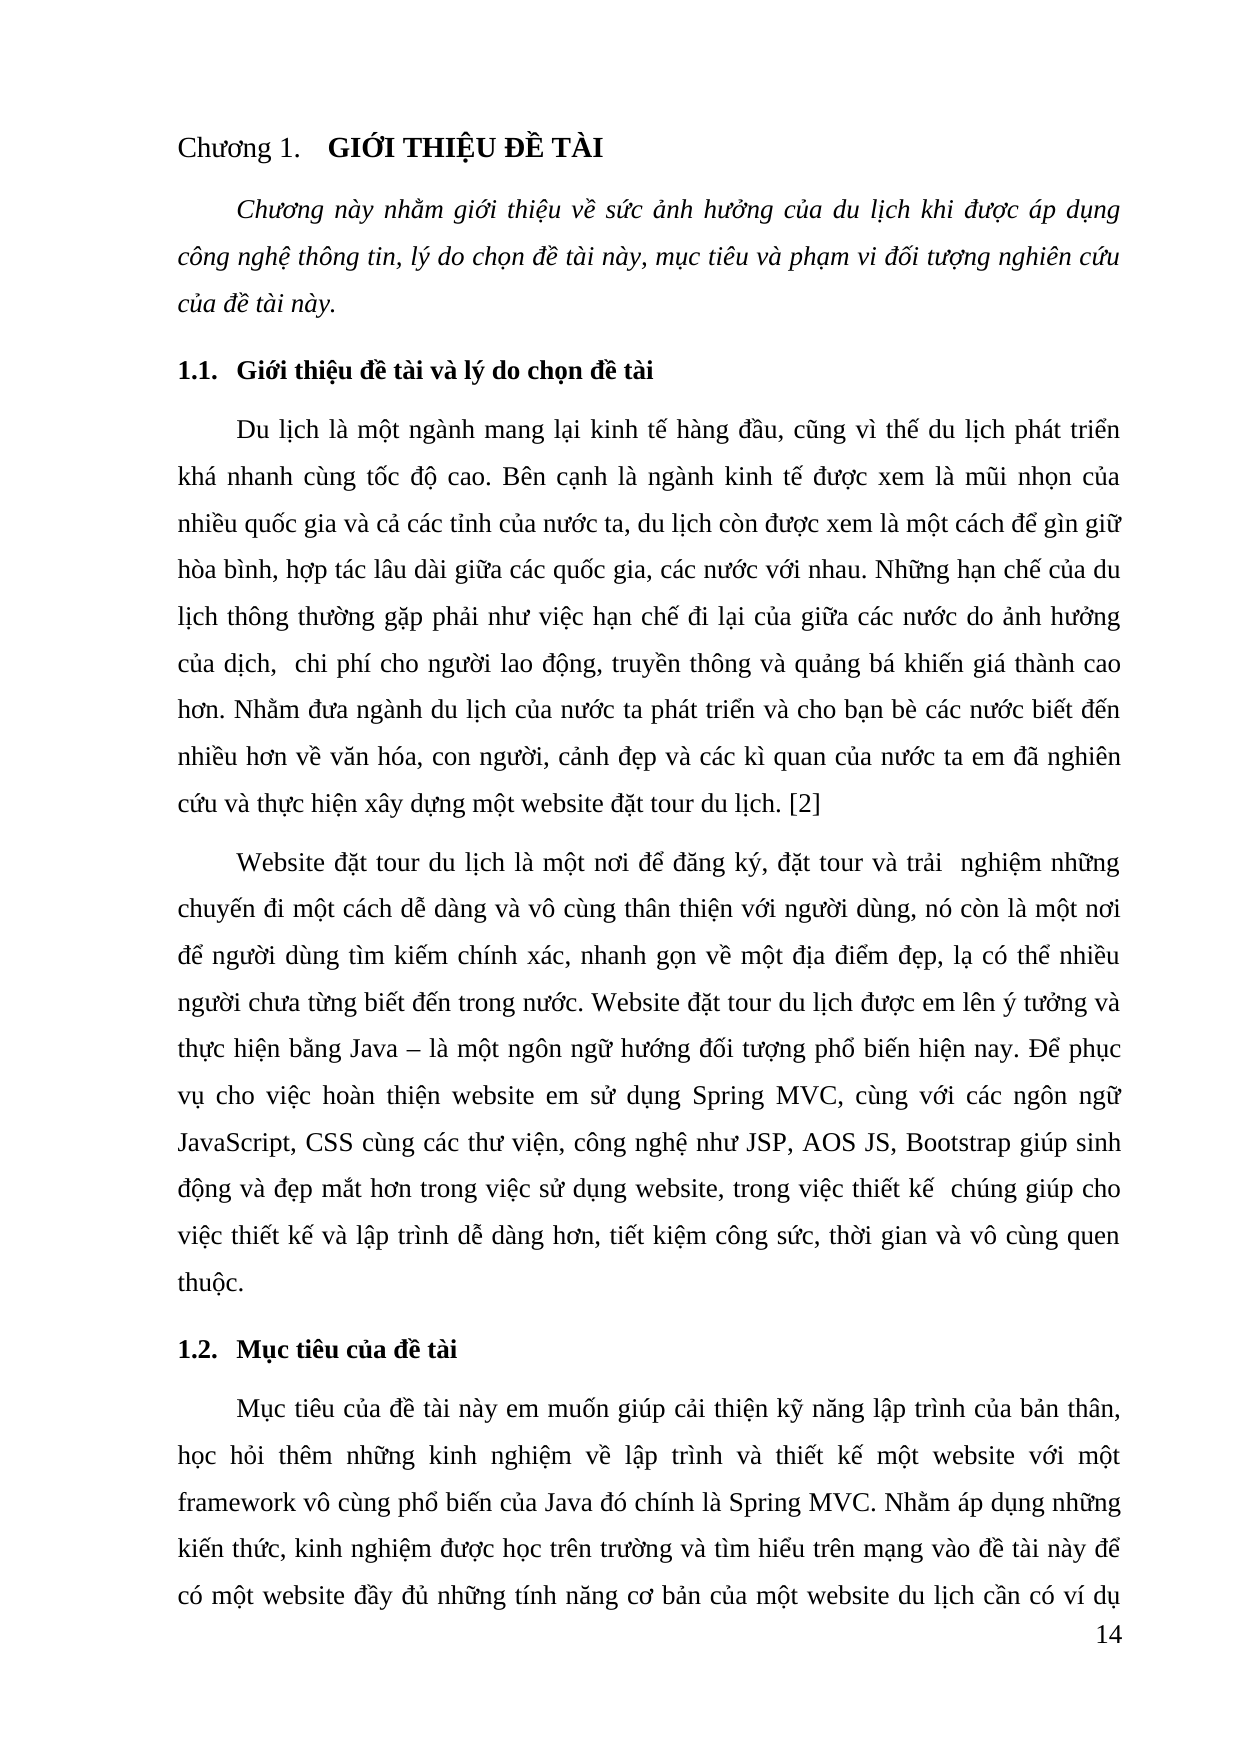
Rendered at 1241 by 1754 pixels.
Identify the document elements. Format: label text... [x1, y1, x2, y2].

text Chương này nhằm giới thiệu về sức ảnh hưởng của du lịch khi được áp dụng công nghệ thông tin, lý do chọn đề tài này, mục tiêu và phạm vi đối tượng nghiên cứu của đề tài này. [177, 193, 1122, 318]
subtitle Mục tiêu của đề tài [177, 1333, 1122, 1364]
subtitle GIỚI THIỆU ĐỀ TÀI [177, 131, 1122, 164]
subtitle Giới thiệu đề tài và lý do chọn đề tài [177, 354, 1122, 385]
text Website đặt tour du lịch là một nơi để đăng ký, đặt tour và trải nghiệm những chuyến đi một cách dễ dàng và vô cùng thân thiện với người dùng, nó còn là một nơi để người dùng tìm kiếm chính xác, nhanh gọn về một địa điểm đẹp, lạ có thể nhiều người chưa từng biết đến trong nước. Website đặt tour du lịch được em lên ý tưởng và thực hiện bằng Java – là một ngôn ngữ hướng đối tượng phổ biến hiện nay. Để phục vụ cho việc hoàn thiện website em sử dụng Spring MVC, cùng với các ngôn ngữ JavaScript, CSS cùng các thư viện, công nghệ như JSP, AOS JS, Bootstrap giúp sinh động và đẹp mắt hơn trong việc sử dụng website, trong việc thiết kế chúng giúp cho việc thiết kế và lập trình dễ dàng hơn, tiết kiệm công sức, thời gian và vô cùng quen thuộc. [177, 846, 1122, 1297]
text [177, 1393, 1122, 1610]
text Du lịch là một ngành mang lại kinh tế hàng đầu, cũng vì thế du lịch phát triển khá nhanh cùng tốc độ cao. Bên cạnh là ngành kinh tế được xem là mũi nhọn của nhiều quốc gia và cả các tỉnh của nước ta, du lịch còn được xem là một cách để gìn giữ hòa bình, hợp tác lâu dài giữa các quốc gia, các nước với nhau. Những hạn chế của du lịch thông thường gặp phải như việc hạn chế đi lại của giữa các nước do ảnh hưởng của dịch, chi phí cho người lao động, truyền thông và quảng bá khiến giá thành cao hơn. Nhằm đưa ngành du lịch của nước ta phát triển và cho bạn bè các nước biết đến nhiều hơn về văn hóa, con người, cảnh đẹp và các kì quan của nước ta em đã nghiên cứu và thực hiện xây dựng một website đặt tour du lịch. [177, 413, 1122, 818]
